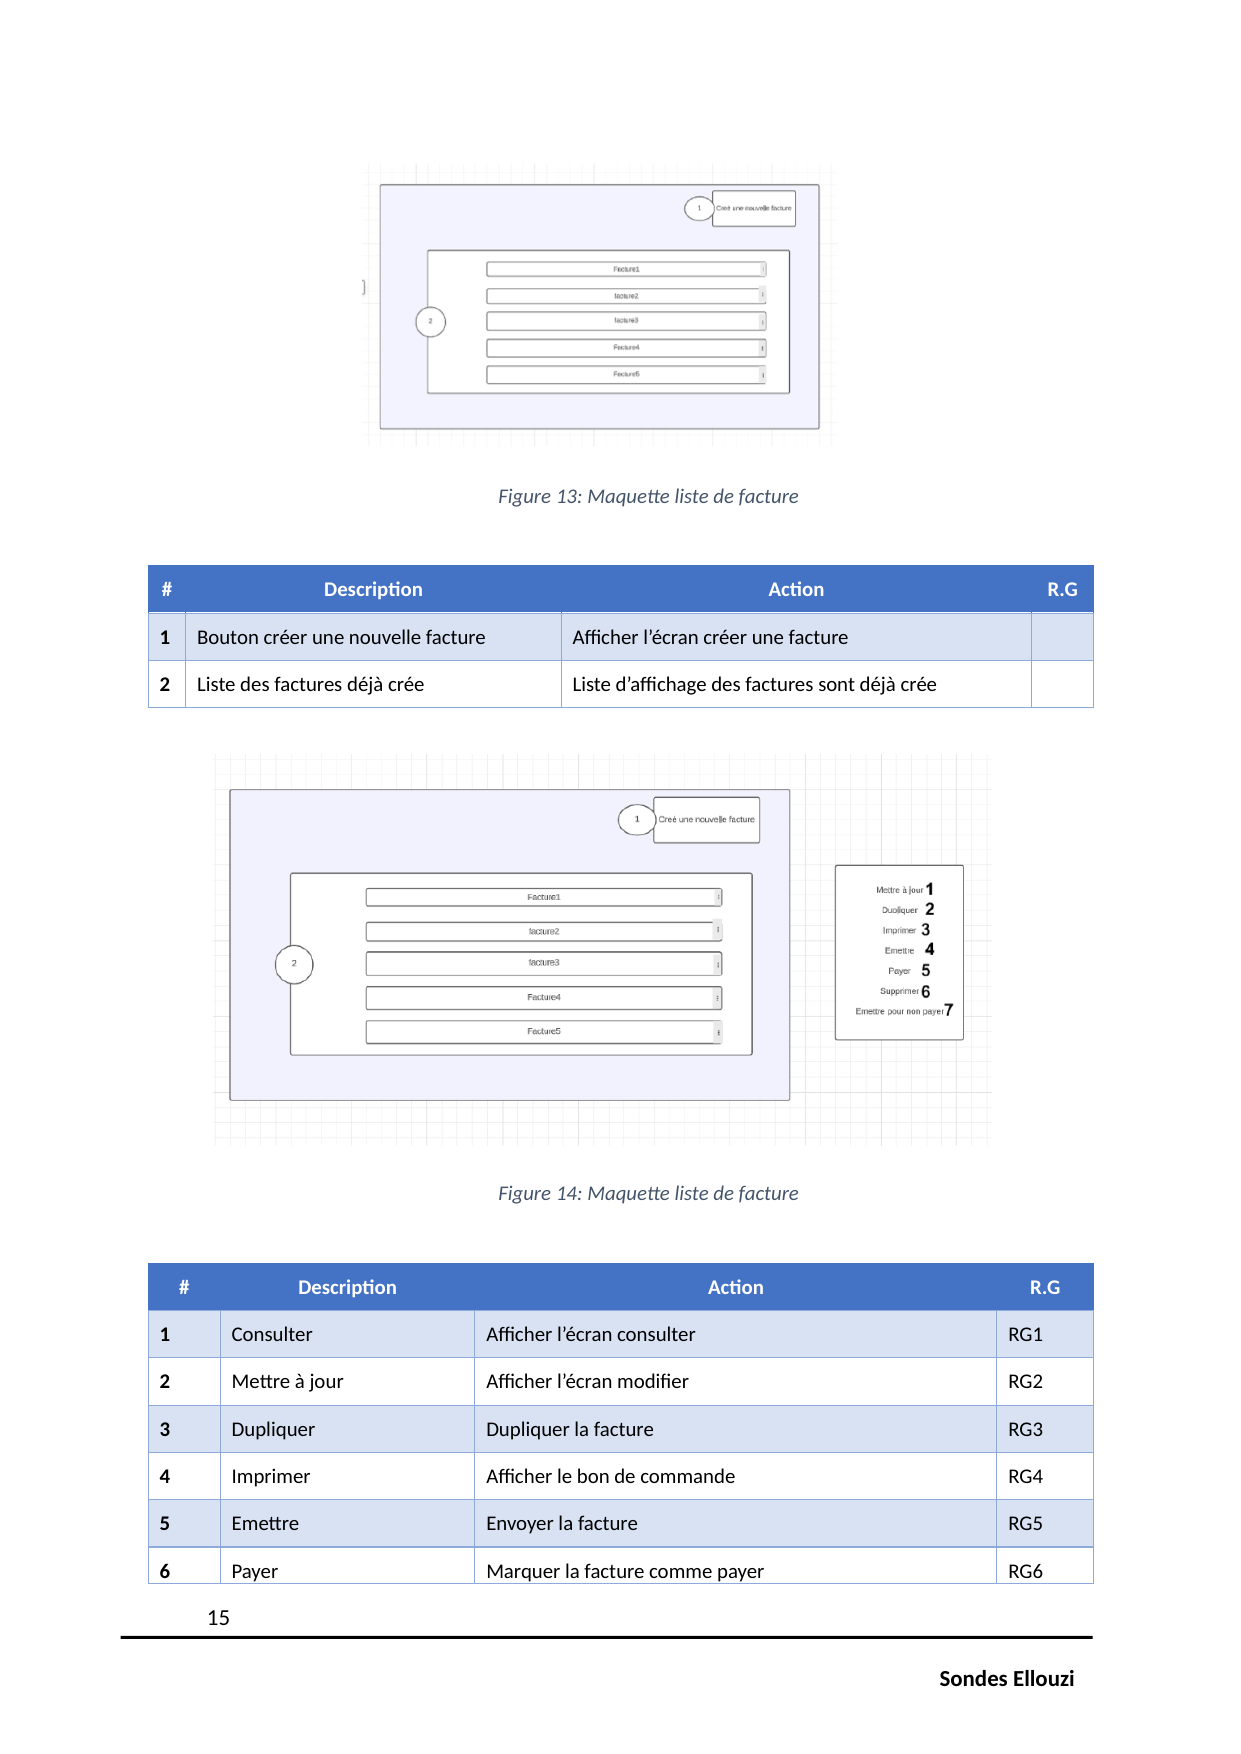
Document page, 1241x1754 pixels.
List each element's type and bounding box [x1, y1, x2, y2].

picture [147, 754, 1093, 1171]
picture [339, 147, 901, 473]
